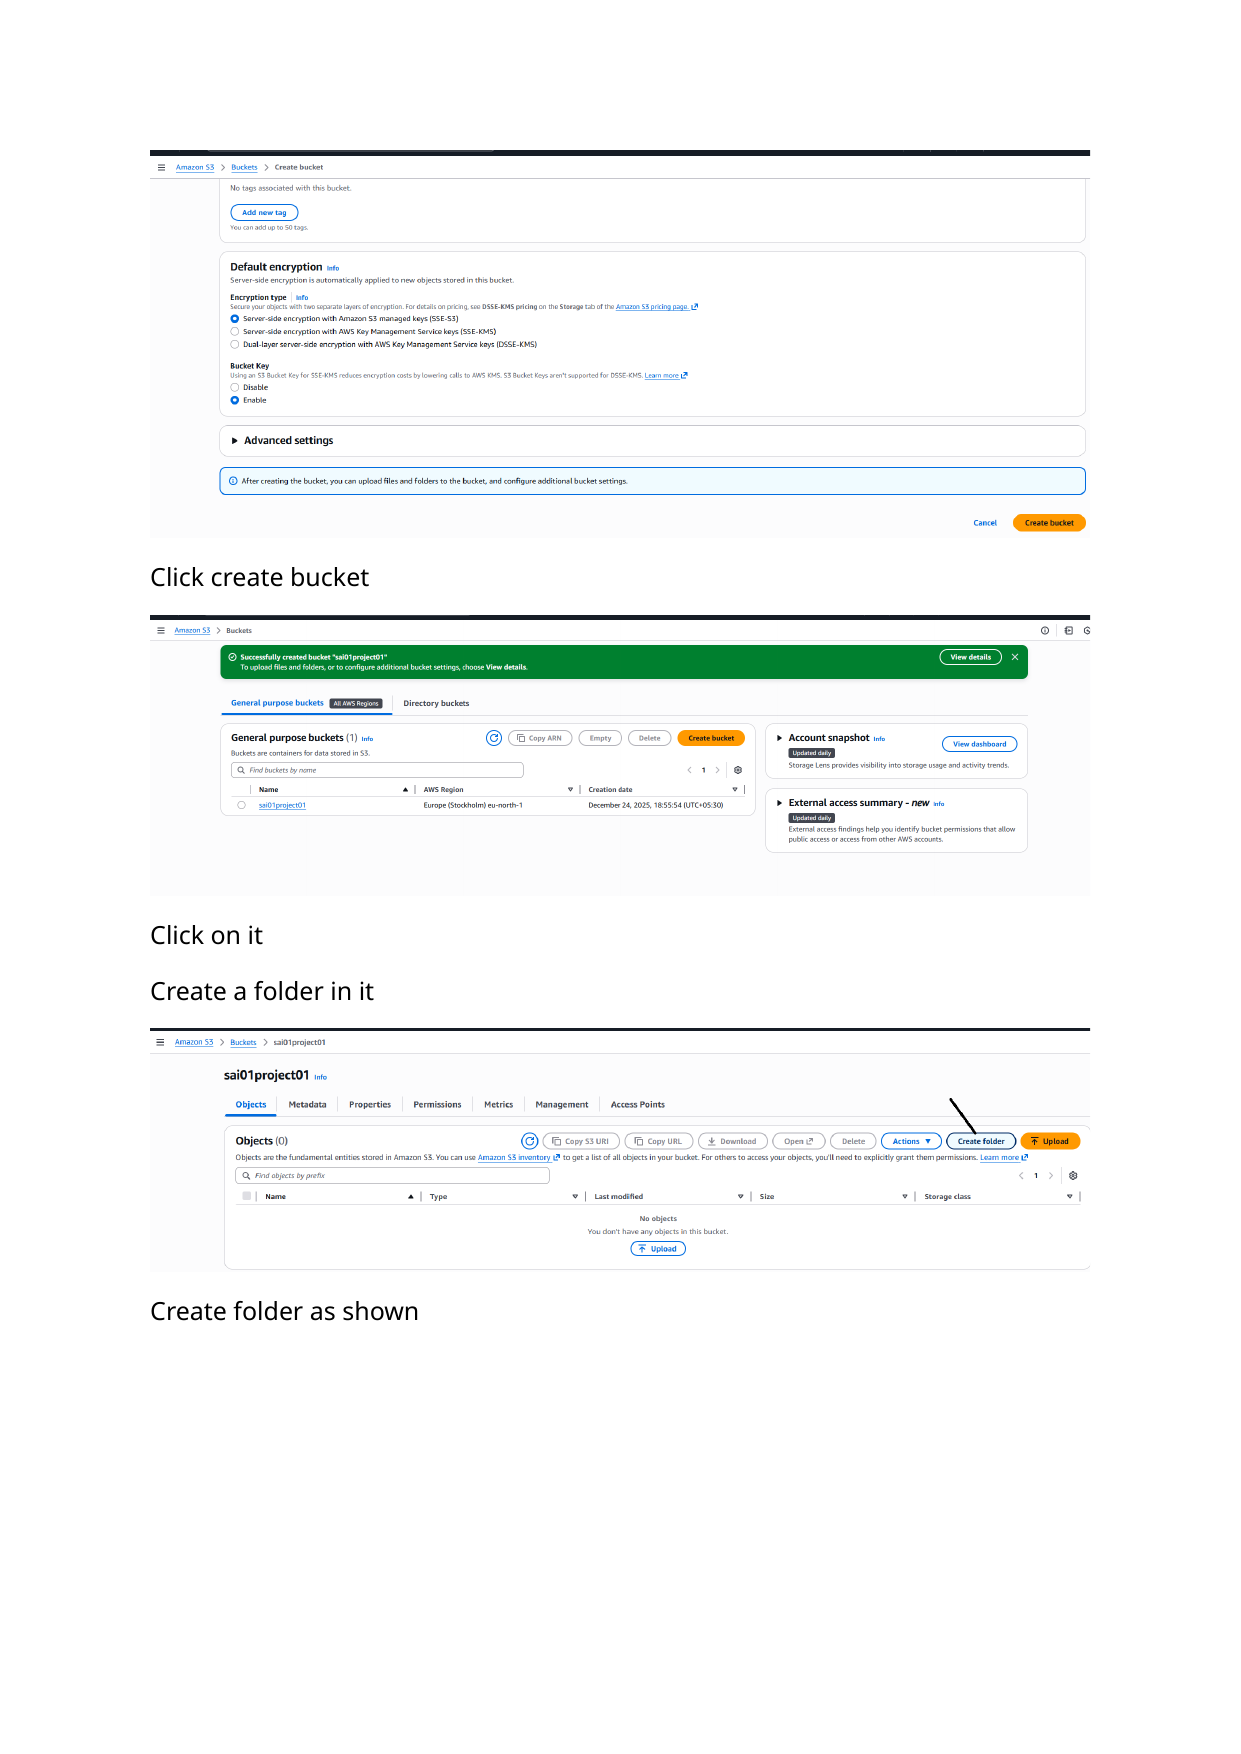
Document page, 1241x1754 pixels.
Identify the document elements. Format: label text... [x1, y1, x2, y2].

text Click on it [150, 917, 1090, 951]
picture [150, 150, 1091, 538]
picture [150, 615, 1091, 896]
picture [150, 1028, 1091, 1272]
text Create folder as shown [150, 1293, 1090, 1328]
text Click create bucket [150, 560, 1090, 594]
text Create a folder in it [150, 973, 1090, 1007]
